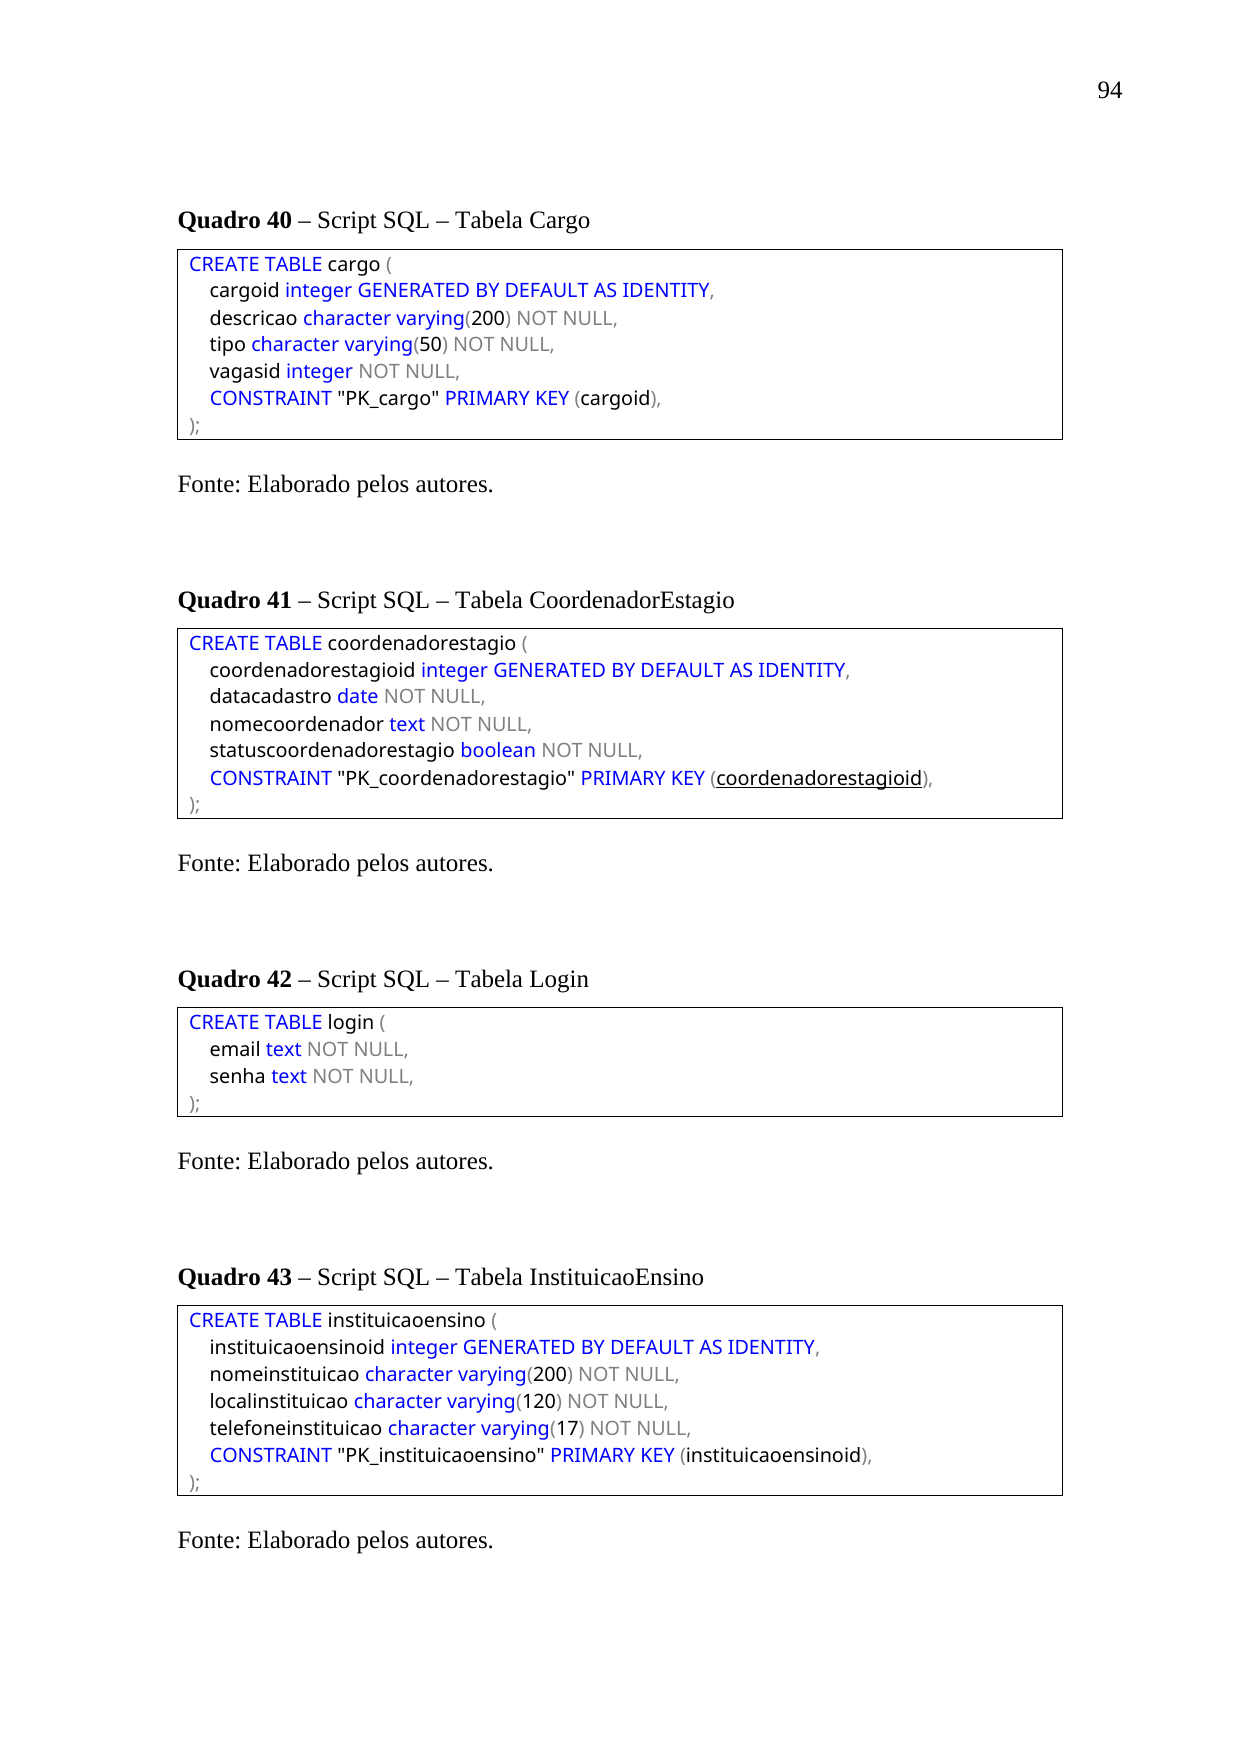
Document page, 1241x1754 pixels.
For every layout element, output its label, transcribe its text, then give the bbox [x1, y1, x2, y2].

table_header CREATE TABLE coordenadorestagio ( coordenadorestagioid integer GENERATED BY DEFAULT AS IDENTITY, datacadastro date NOT NULL, nomecoordenador text NOT NULL, statuscoordenadorestagio boolean NOT NULL, CONSTRAINT "PK_coordenadorestagio" PRIMARY KEY (coordenadorestagioid), ); [178, 629, 1062, 818]
text Fonte: Elaborado pelos autores. [177, 848, 1122, 877]
text Quadro 41 – Script SQL – Tabela CoordenadorEstagio [177, 585, 1122, 613]
text Fonte: Elaborado pelos autores. [177, 1146, 1122, 1175]
table_header CREATE TABLE login ( email text NOT NULL, senha text NOT NULL, ); [178, 1008, 1062, 1116]
table_header CREATE TABLE cargo ( cargoid integer GENERATED BY DEFAULT AS IDENTITY, descricao character varying(200) NOT NULL, tipo character varying(50) NOT NULL, vagasid integer NOT NULL, CONSTRAINT "PK_cargo" PRIMARY KEY (cargoid), ); [178, 250, 1062, 439]
text Fonte: Elaborado pelos autores. [177, 469, 1122, 498]
text Quadro 43 – Script SQL – Tabela InstituicaoEnsino [177, 1262, 1122, 1291]
text Quadro 42 – Script SQL – Tabela Login [177, 964, 1122, 992]
text Quadro 40 – Script SQL – Tabela Cargo [177, 206, 1122, 234]
table_header CREATE TABLE instituicaoensino ( instituicaoensinoid integer GENERATED BY DEFAULT AS IDENTITY, nomeinstituicao character varying(200) NOT NULL, localinstituicao character varying(120) NOT NULL, telefoneinstituicao character varying(17) NOT NULL, CONSTRAINT "PK_instituicaoensino" PRIMARY KEY (instituicaoensinoid), ); [178, 1306, 1062, 1495]
text Fonte: Elaborado pelos autores. [177, 1525, 1122, 1554]
